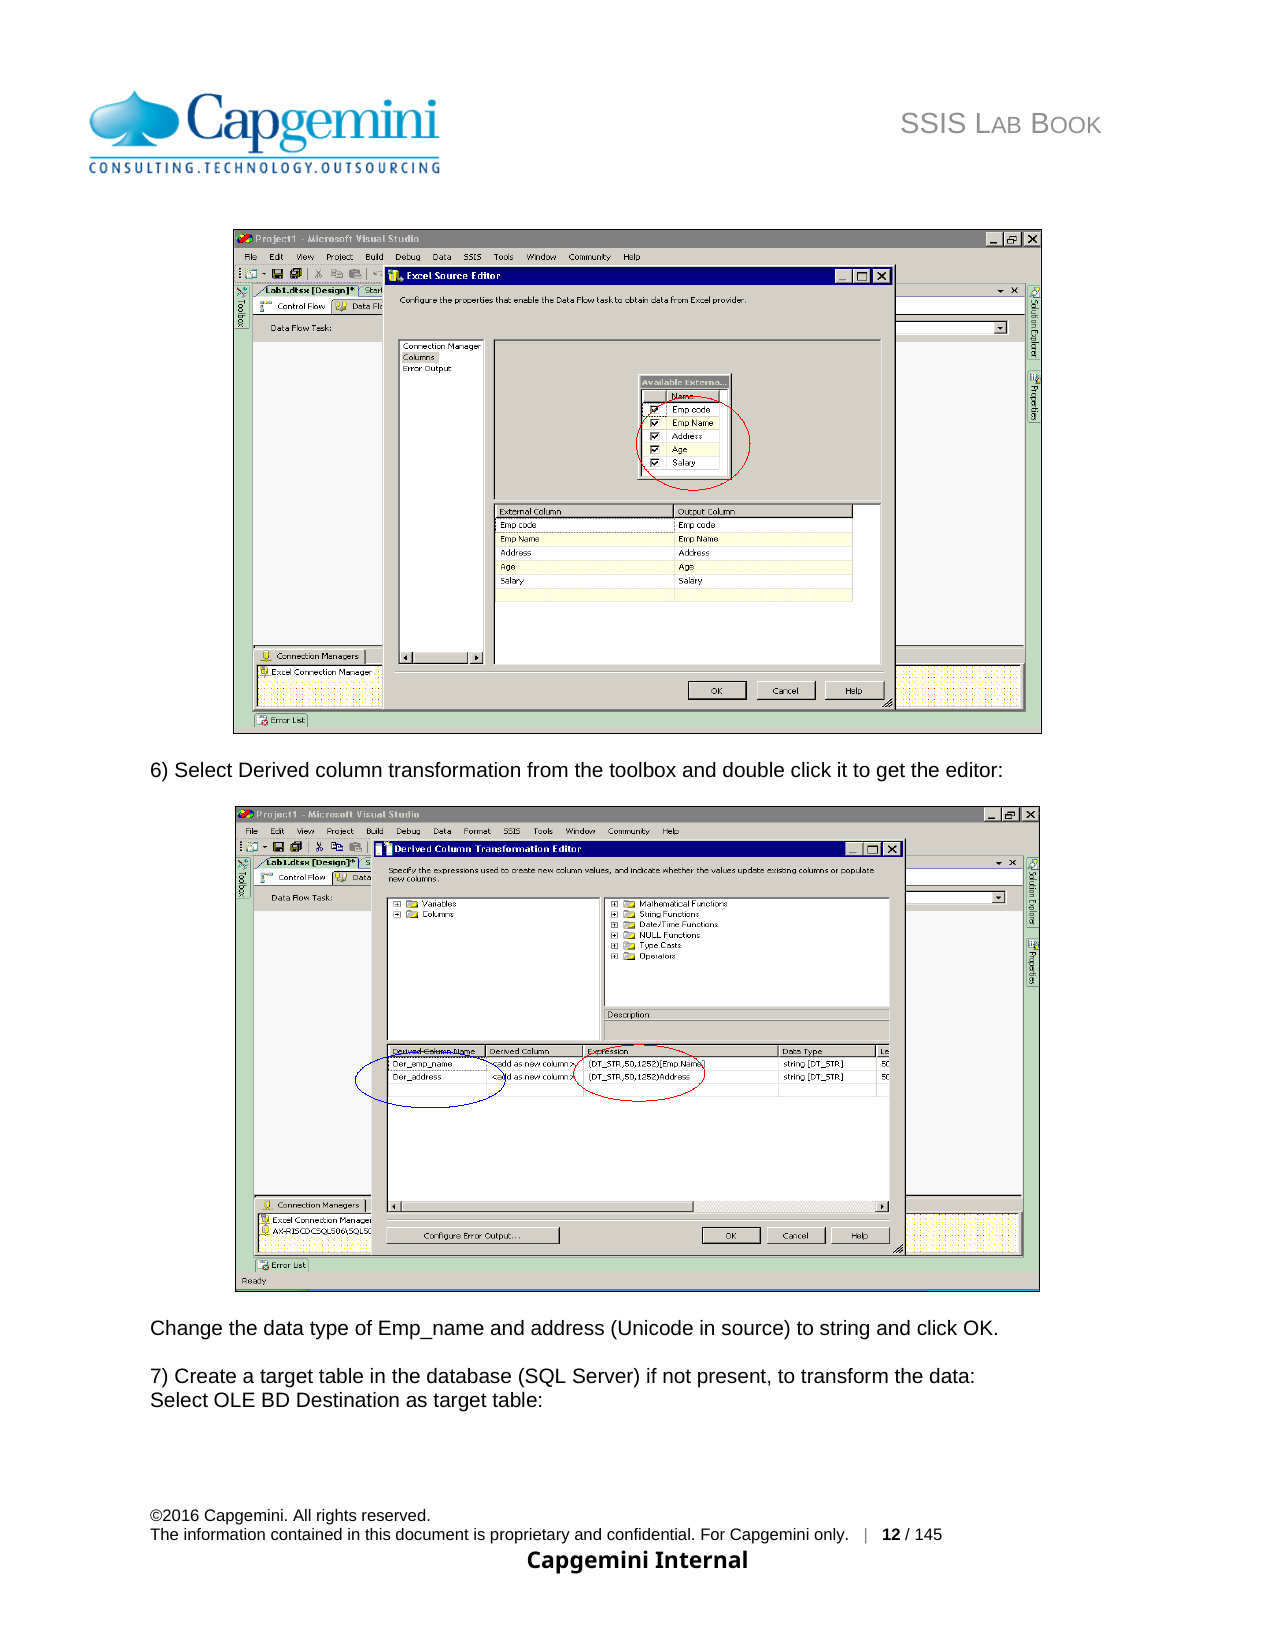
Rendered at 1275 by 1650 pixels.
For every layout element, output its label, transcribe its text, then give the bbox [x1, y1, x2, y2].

text Change the data type of Emp_name and address (Unicode in source) to string and click OK. [150, 1316, 1125, 1340]
text 6) Select Derived column transformation from the toolbox and double click it to get the editor: [150, 758, 1125, 782]
picture [234, 230, 1041, 733]
picture [236, 807, 1039, 1291]
picture [87, 89, 443, 177]
text Select OLE BD Destination as target table: [150, 1388, 1125, 1412]
text 7) Create a target table in the database (SQL Server) if not present, to transform the data: [150, 1364, 1125, 1388]
